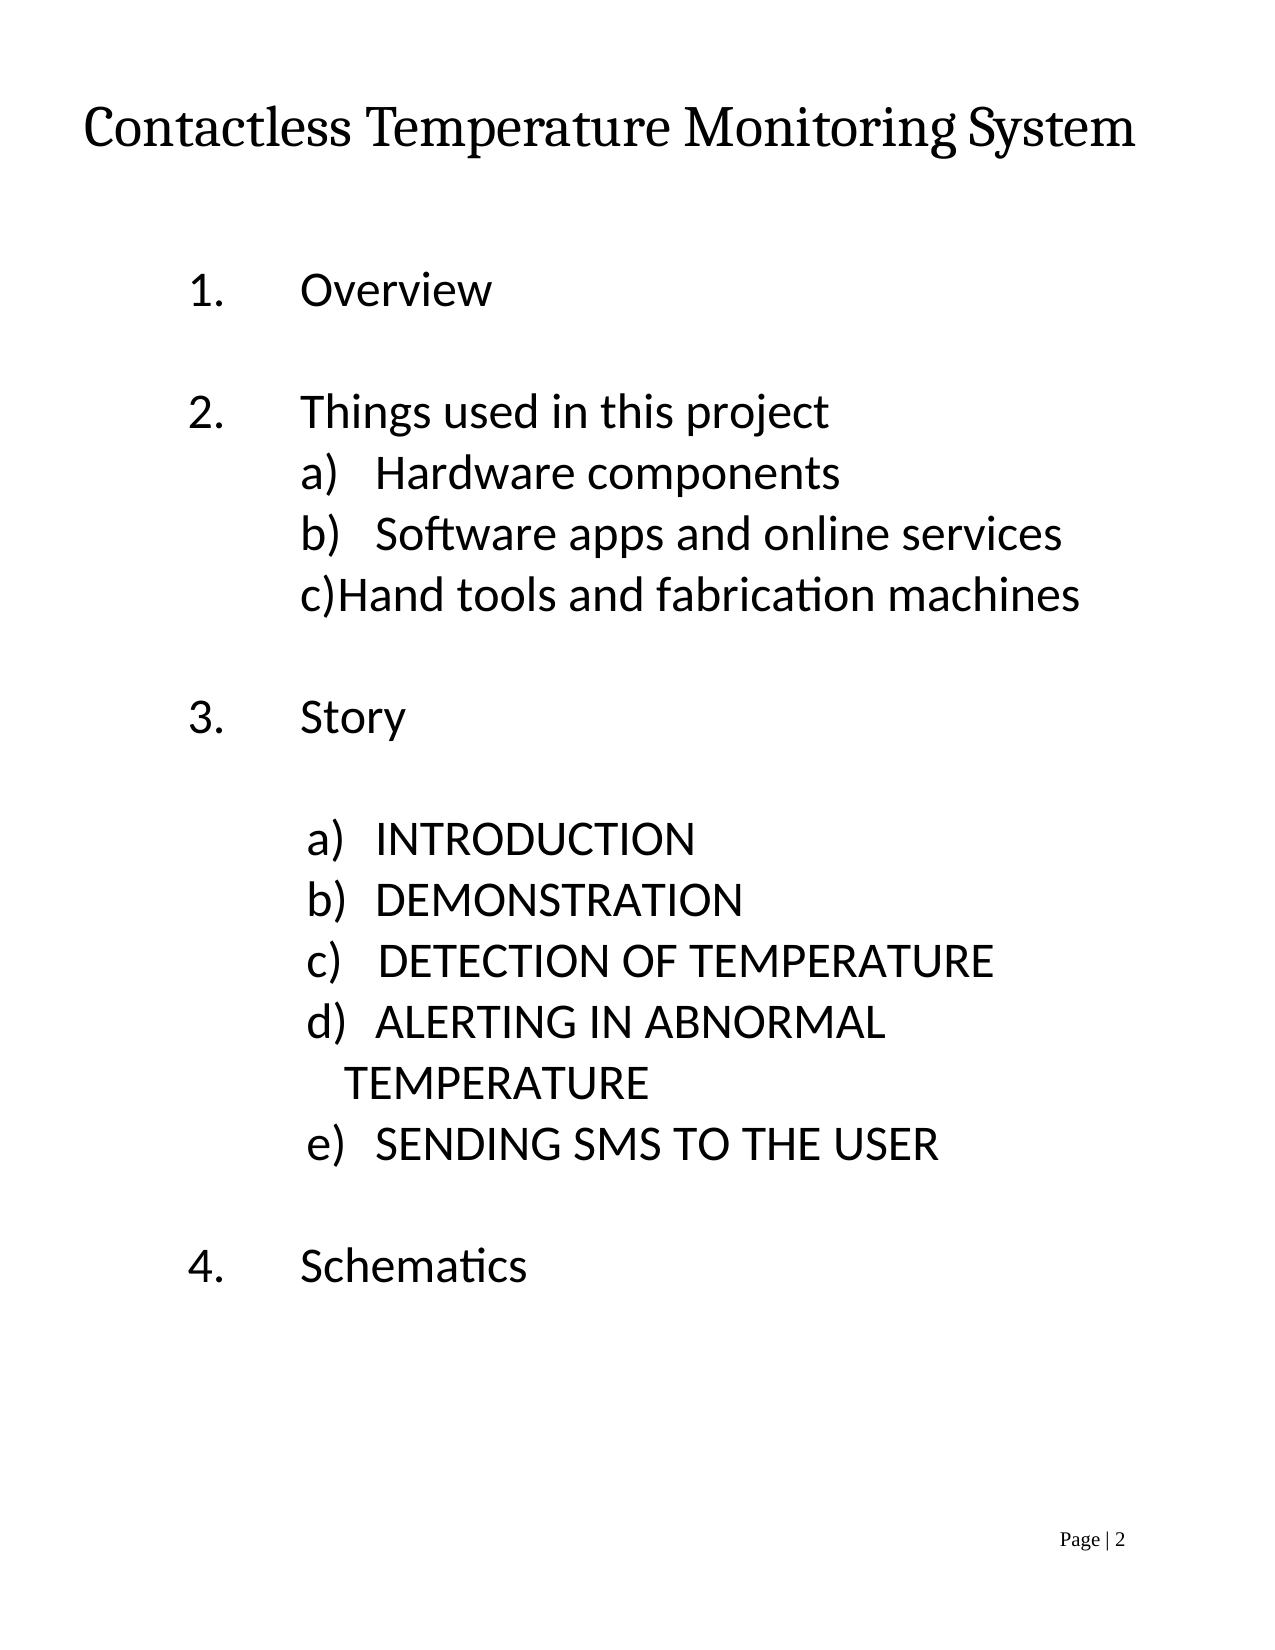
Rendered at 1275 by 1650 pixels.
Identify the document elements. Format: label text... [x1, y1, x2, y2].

list Software apps and online services [300, 502, 1125, 563]
list Things used in this project​ [187, 379, 1125, 441]
list Overview​ [187, 257, 1125, 318]
list SENDING SMS TO THE USER [306, 1112, 1125, 1173]
list Story [187, 685, 1125, 746]
list Hardware components​ [300, 441, 1125, 502]
list Hand tools and fabrication machines [300, 563, 1125, 624]
list DEMONSTRATION [306, 868, 1125, 929]
list Schematics​ [187, 1234, 1125, 1295]
list ALERTING IN ABNORMAL TEMPERATURE [306, 990, 1125, 1112]
text Contactless Temperature Monitoring System [84, 94, 1191, 161]
list INTRODUCTION [306, 807, 1125, 868]
list DETECTION OF TEMPERATURE [306, 929, 1125, 990]
